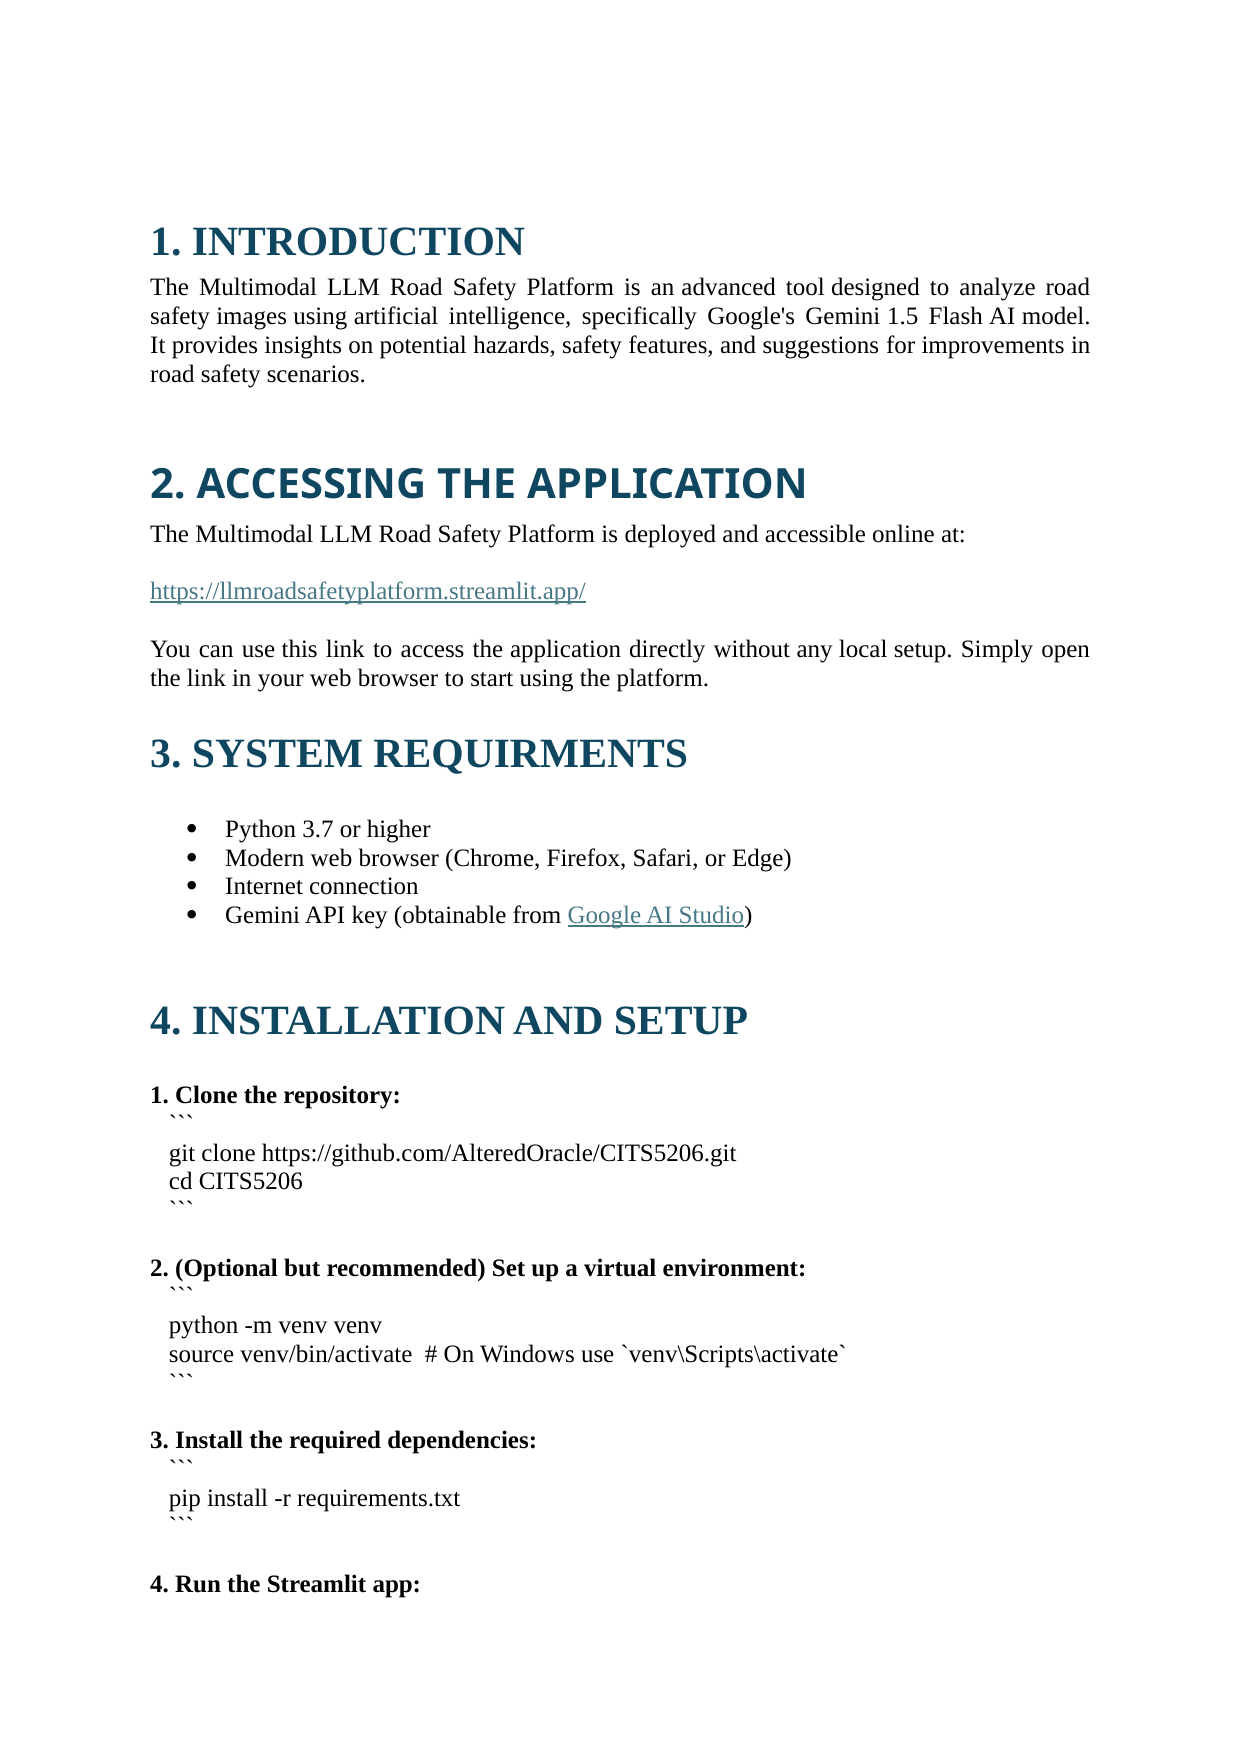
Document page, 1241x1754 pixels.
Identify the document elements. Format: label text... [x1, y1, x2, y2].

list Python 3.7 or higher [187, 814, 1090, 843]
text ``` [150, 1281, 1090, 1310]
text ``` [150, 1195, 1090, 1224]
text source venv/bin/activate # On Windows use `venv\Scripts\activate` [150, 1339, 1090, 1368]
text ``` [150, 1368, 1090, 1396]
text The Multimodal LLM Road Safety Platform is an advanced tool designed to analyze road safety images using artificial intelligence, specifically Google's Gemini 1.5 Flash AI model. It provides insights on potential hazards, safety features, and suggestions for improvements in road safety scenarios. [150, 272, 1090, 387]
text pip install -r requirements.txt [150, 1483, 1090, 1511]
subtitle 2. ACCESSING THE APPLICATION [150, 454, 1090, 511]
text ``` [150, 1109, 1090, 1138]
list Gemini API key (obtainable from Google AI Studio) [187, 900, 1090, 929]
text ``` [150, 1454, 1090, 1483]
list Modern web browser (Chrome, Firefox, Safari, or Edge) [187, 843, 1090, 871]
text 1. Clone the repository: [150, 1080, 1090, 1109]
text python -m venv venv [150, 1310, 1090, 1339]
text cd CITS5206 [150, 1166, 1090, 1195]
subtitle 1. INTRODUCTION [150, 216, 1090, 264]
subtitle 3. SYSTEM REQUIRMENTS [150, 729, 1090, 777]
text 3. Install the required dependencies: [150, 1425, 1090, 1454]
text git clone https://github.com/AlteredOracle/CITS5206.git [150, 1138, 1090, 1166]
list Internet connection [187, 871, 1090, 900]
text You can use this link to access the application directly without any local setup. Simply open the link in your web browser to start using the platform. [150, 634, 1090, 691]
text 2. (Optional but recommended) Set up a virtual environment: [150, 1253, 1090, 1281]
text https://llmroadsafetyplatform.streamlit.app/ [150, 576, 1090, 605]
text 4. Run the Streamlit app: [150, 1569, 1090, 1598]
text The Multimodal LLM Road Safety Platform is deployed and accessible online at: [150, 519, 1090, 548]
text ``` [150, 1511, 1090, 1540]
subtitle 4. INSTALLATION AND SETUP [150, 995, 1090, 1043]
